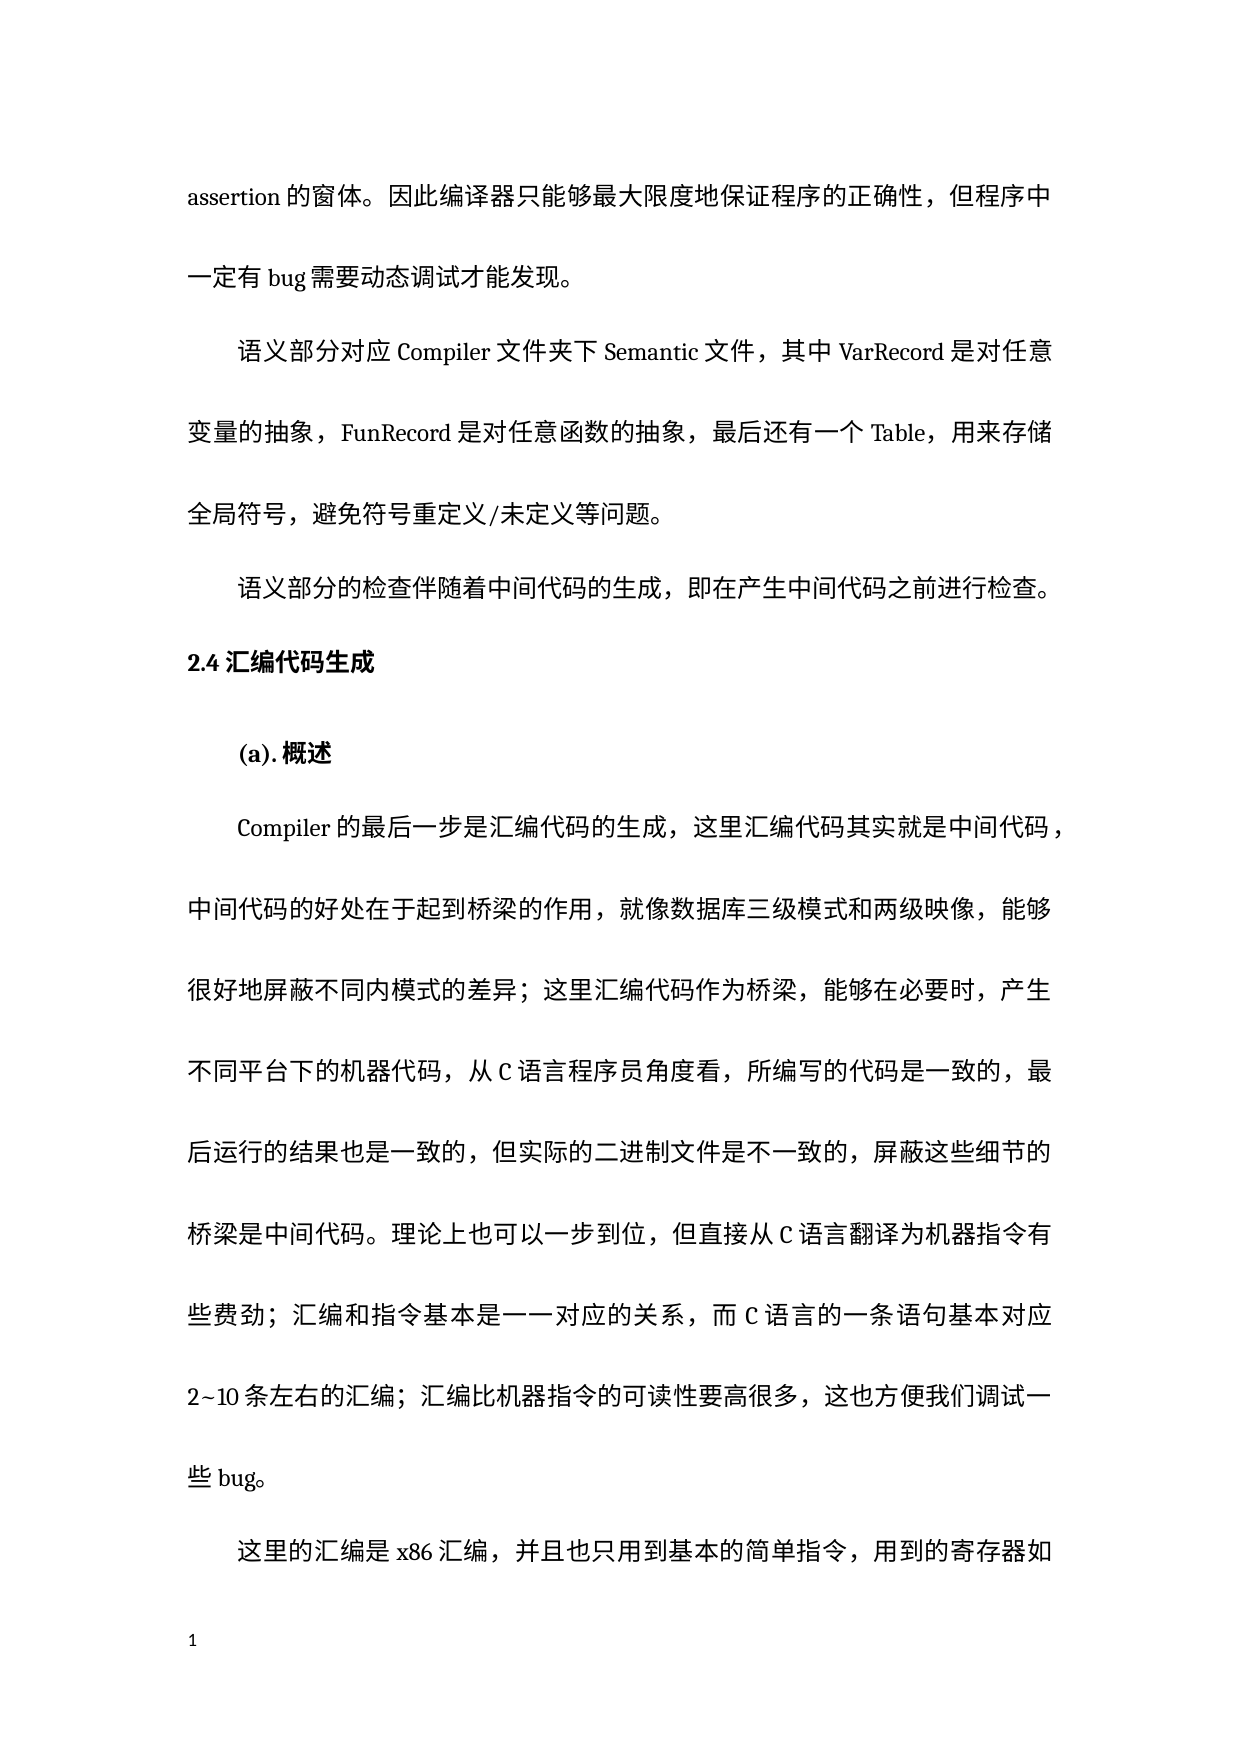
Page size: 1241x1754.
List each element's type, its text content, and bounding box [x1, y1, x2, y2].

subtitle 2.4 汇编代码生成 [187, 628, 1053, 693]
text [187, 162, 1053, 308]
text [187, 1517, 1053, 1582]
subtitle (a). 概述 [187, 719, 1053, 784]
text 语义部分对应Compiler文件夹下Semantic文件，其中VarRecord是对任意变量的抽象，FunRecord是对任意函数的抽象，最后还有一个Table，用来存储全局符号，避免符号重定义/未定义等问题。 [187, 317, 1053, 545]
text 语义部分的检查伴随着中间代码的生成，即在产生中间代码之前进行检查。 [187, 554, 1053, 619]
text Compiler的最后一步是汇编代码的生成，这里汇编代码其实就是中间代码，中间代码的好处在于起到桥梁的作用，就像数据库三级模式和两级映像，能够很好地屏蔽不同内模式的差异；这里汇编代码作为桥梁，能够在必要时，产生不同平台下的机器代码，从C语言程序员角度看，所编写的代码是一致的，最后运行的结果也是一致的，但实际的二进制文件是不一致的，屏蔽这些细节的桥梁是中间代码。理论上也可以一步到位，但直接从C语言翻译为机器指令有些费劲；汇编和指令基本是一一对应的关系，而C语言的一条语句基本对应2~10条左右的汇编；汇编比机器指令的可读性要高很多，这也方便我们调试一些bug。 [187, 793, 1053, 1508]
